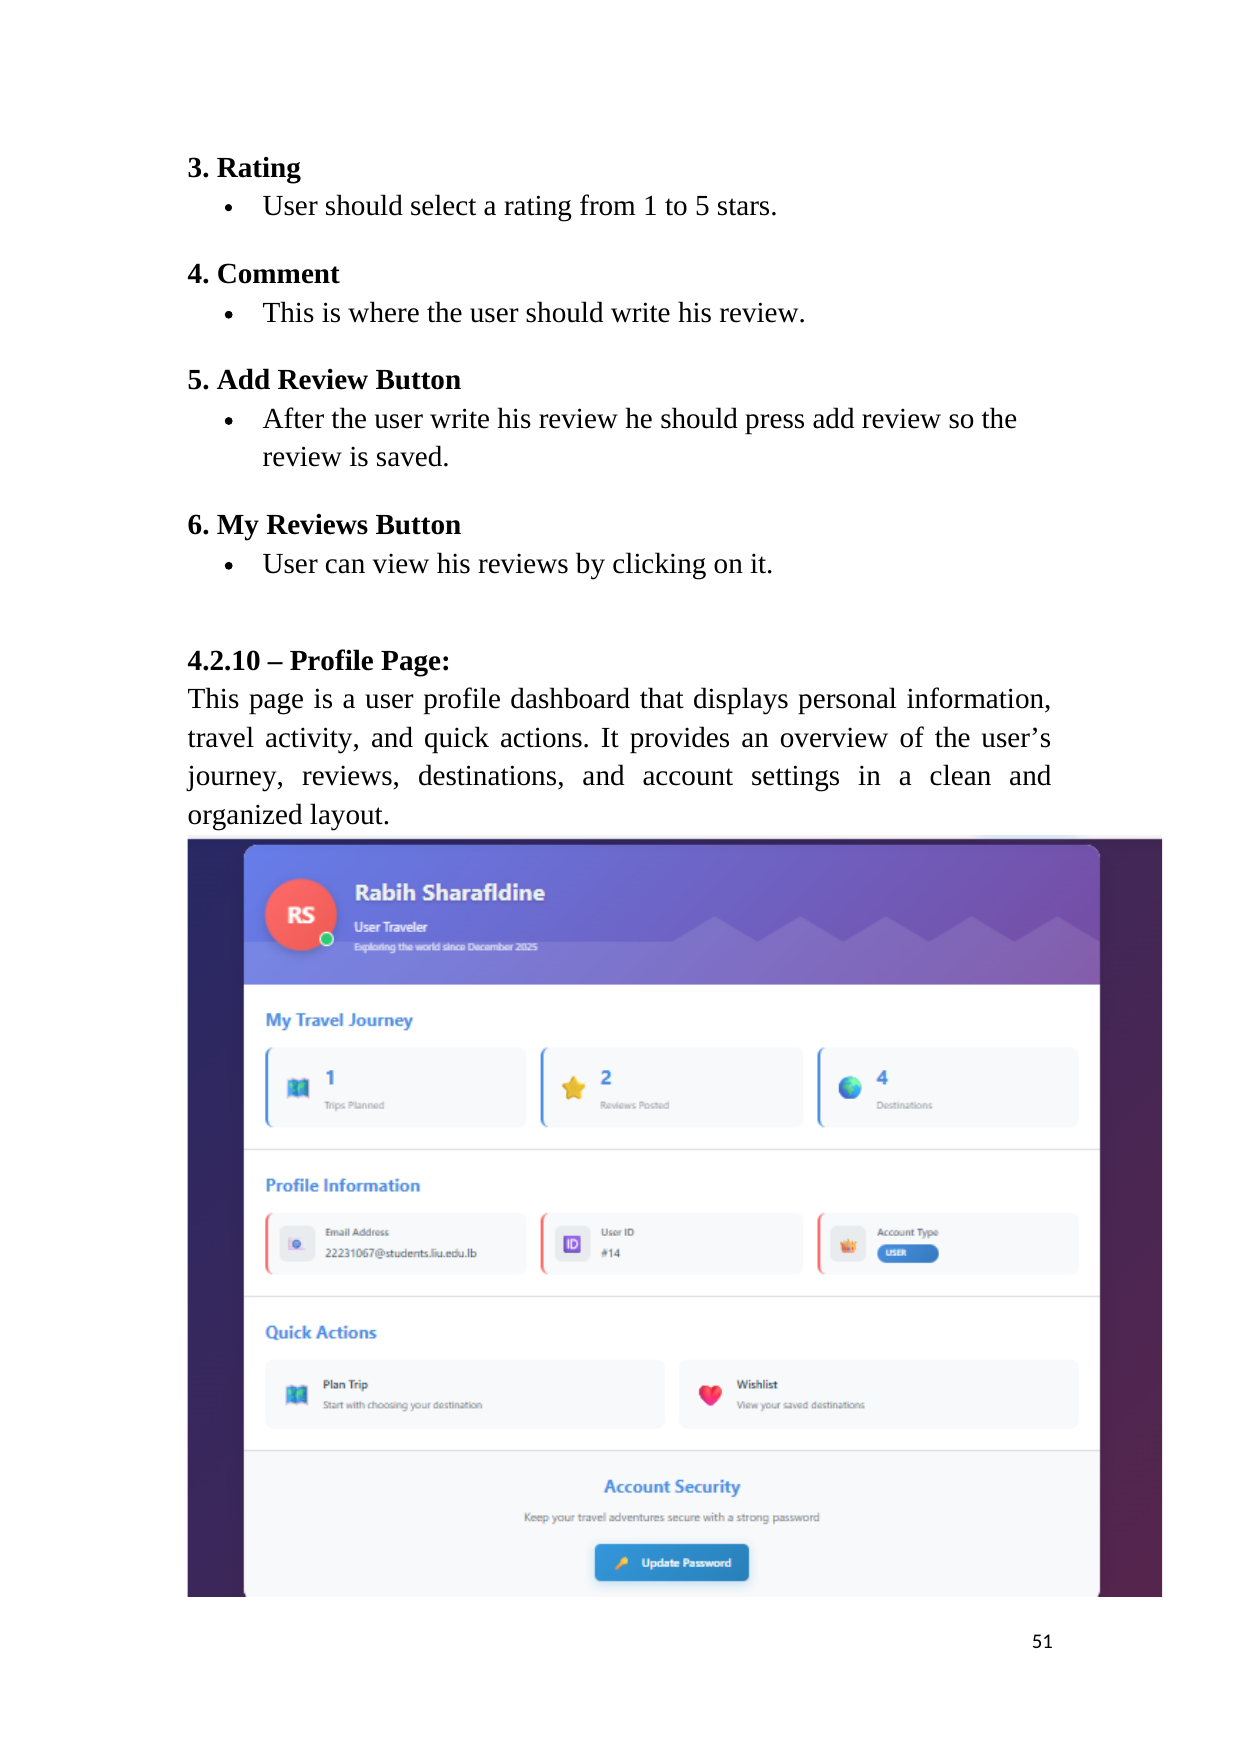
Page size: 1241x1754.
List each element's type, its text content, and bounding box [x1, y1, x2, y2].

list This is where the user should write his review. [225, 295, 1053, 328]
text 4.2.10 – Profile Page: [187, 643, 1053, 676]
text 4. Comment [187, 256, 1053, 290]
list User should select a rating from 1 to 5 stars. [225, 188, 1053, 222]
text 5. Add Review Button [187, 362, 1053, 396]
list User can view his reviews by clicking on it. [225, 546, 1053, 579]
list After the user write his review he should press add review so the review is saved. [225, 401, 1053, 473]
text 6. My Reviews Button [187, 507, 1053, 541]
picture [187, 835, 1163, 1597]
text 3. Rating [187, 150, 1053, 183]
text This page is a user profile dashboard that displays personal information, travel activity, and quick actions. It provides an overview of the user’s journey, reviews, destinations, and account settings in a clean and organized layout. [187, 681, 1053, 830]
